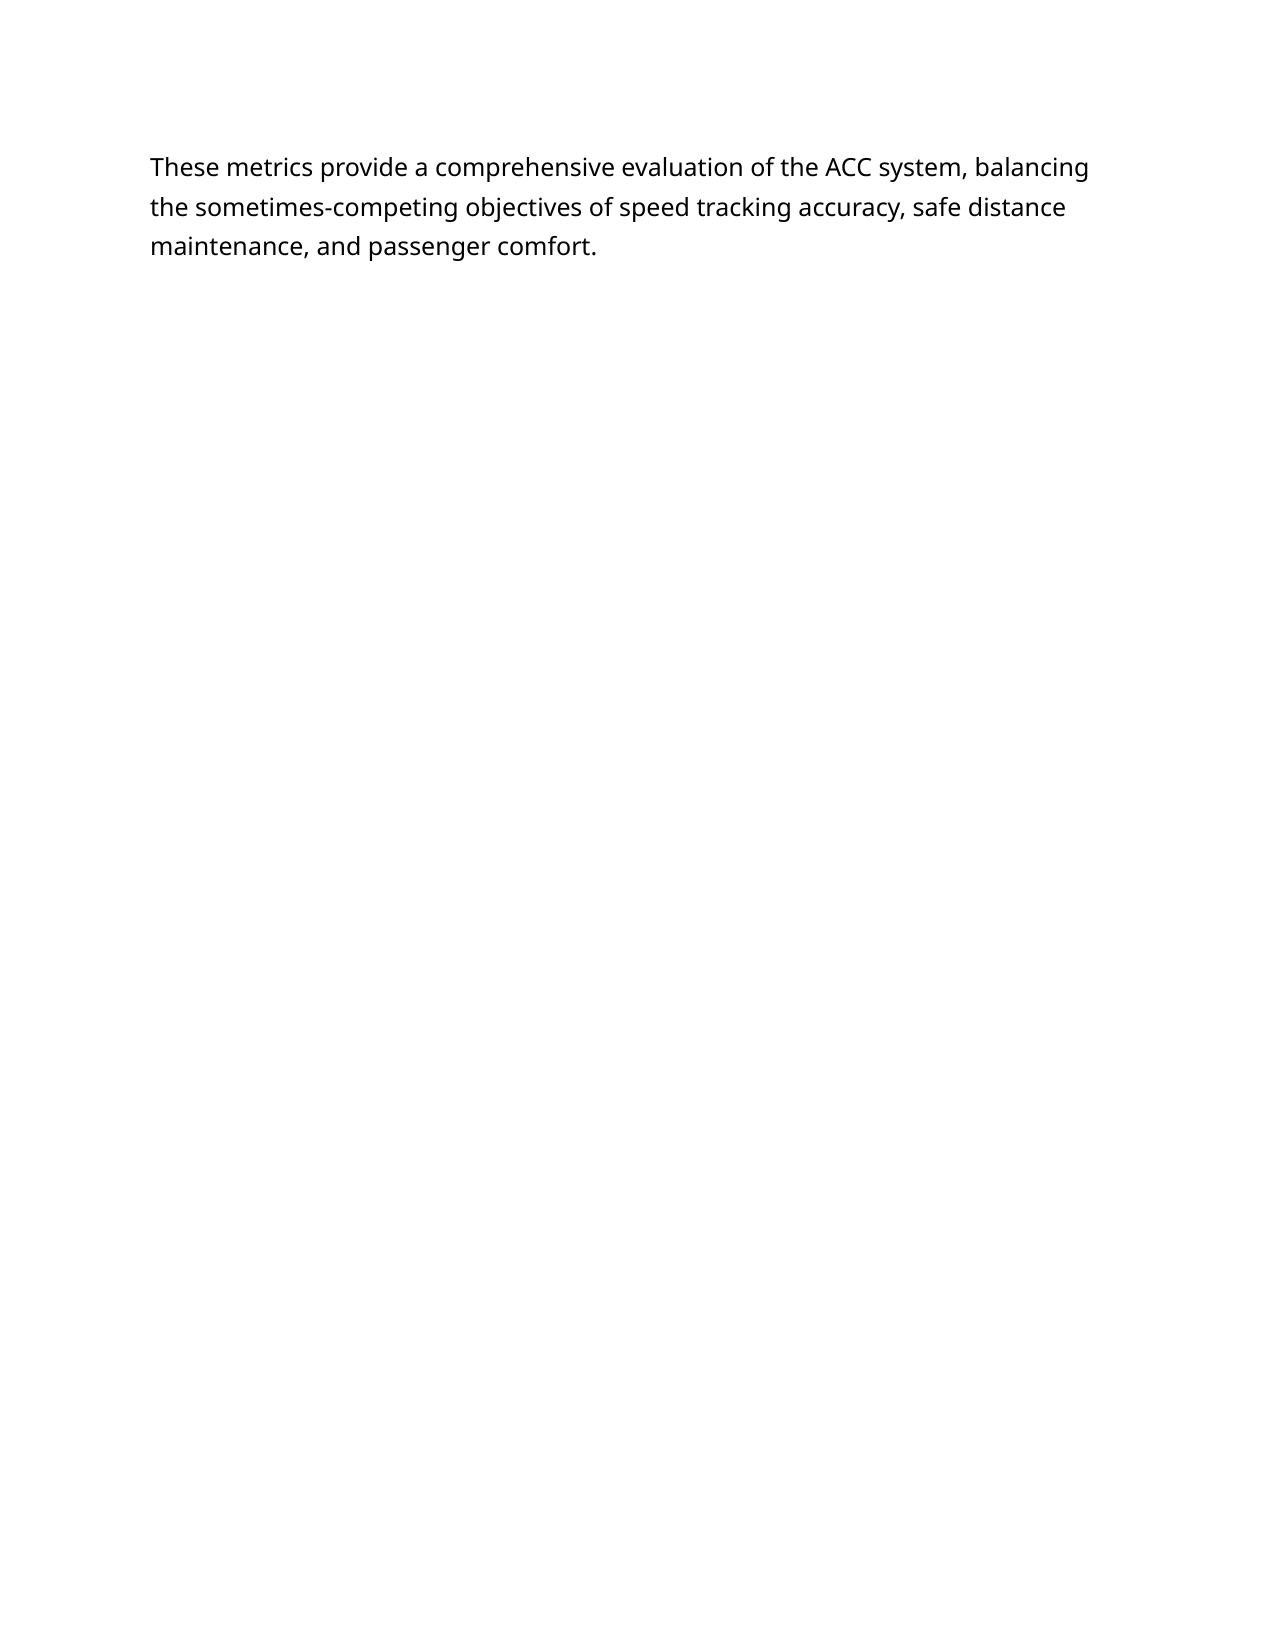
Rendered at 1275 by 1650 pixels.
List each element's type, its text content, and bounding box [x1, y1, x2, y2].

text These metrics provide a comprehensive evaluation of the ACC system, balancing the sometimes-competing objectives of speed tracking accuracy, safe distance maintenance, and passenger comfort. [150, 150, 1125, 262]
